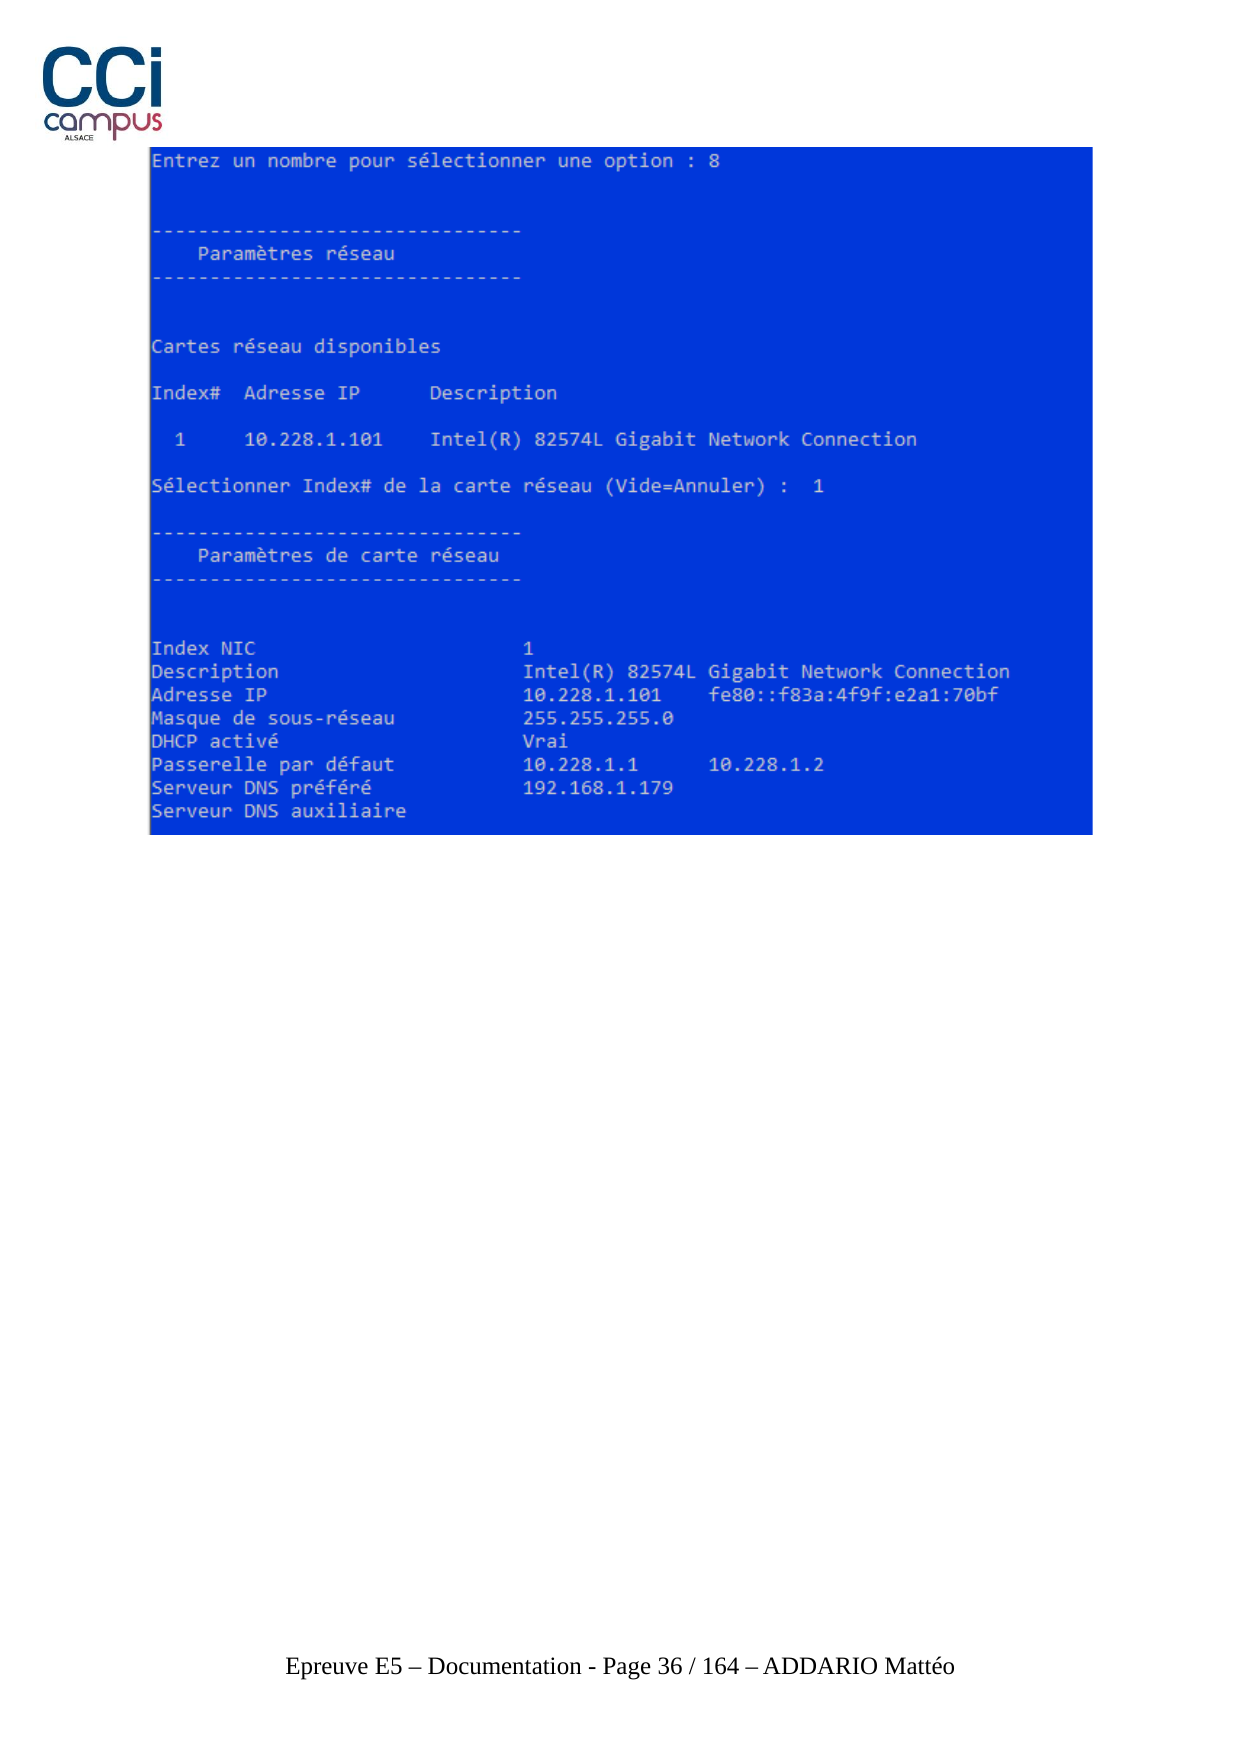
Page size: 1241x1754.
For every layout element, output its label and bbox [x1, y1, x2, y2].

picture [35, 26, 1093, 835]
